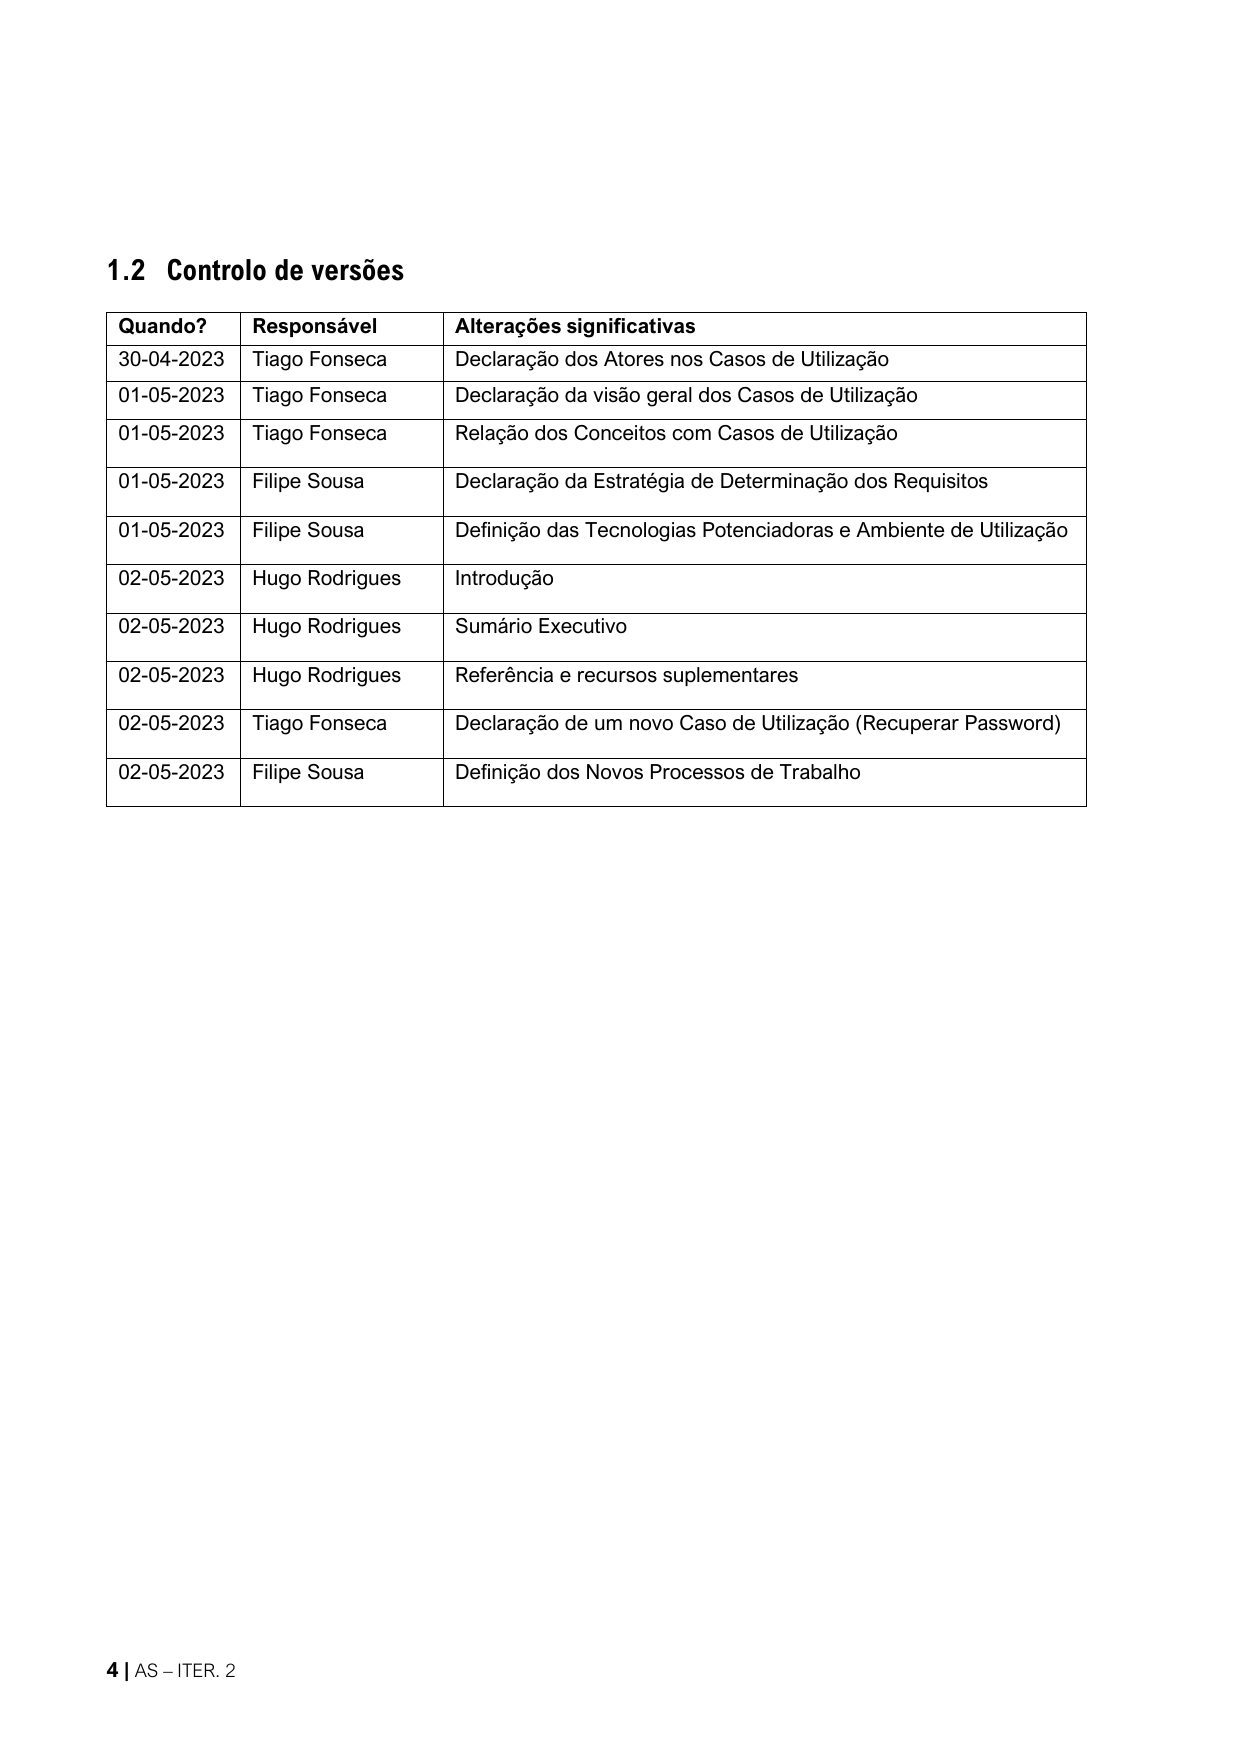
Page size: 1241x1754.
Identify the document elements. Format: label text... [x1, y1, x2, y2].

table_cell Definição das Tecnologias Potenciadoras e Ambiente de Utilização [444, 517, 1086, 564]
table_cell 02-05-2023 [107, 662, 240, 709]
table_cell 30-04-2023 [107, 346, 240, 381]
table_cell Declaração dos Atores nos Casos de Utilização [444, 346, 1086, 381]
table_cell Declaração da visão geral dos Casos de Utilização [444, 382, 1086, 419]
table_cell Tiago Fonseca [241, 382, 443, 419]
table_cell Introdução [444, 565, 1086, 612]
table_cell Referência e recursos suplementares [444, 662, 1086, 709]
table_cell 02-05-2023 [107, 614, 240, 661]
table_cell Filipe Sousa [241, 517, 443, 564]
table_cell Filipe Sousa [241, 468, 443, 516]
table_cell 02-05-2023 [107, 565, 240, 612]
table_cell Hugo Rodrigues [241, 614, 443, 661]
table_cell Relação dos Conceitos com Casos de Utilização [444, 420, 1086, 467]
table_header Quando? [107, 313, 240, 345]
table_cell Declaração da Estratégia de Determinação dos Requisitos [444, 468, 1086, 516]
table_cell Tiago Fonseca [241, 346, 443, 381]
table_cell 01-05-2023 [107, 517, 240, 564]
table_cell 01-05-2023 [107, 468, 240, 516]
table_cell Tiago Fonseca [241, 710, 443, 758]
table_cell Sumário Executivo [444, 614, 1086, 661]
table_header Alterações significativas [444, 313, 1086, 345]
table_cell 02-05-2023 [107, 759, 240, 806]
table_cell Hugo Rodrigues [241, 565, 443, 612]
table_cell Filipe Sousa [241, 759, 443, 806]
table_cell 01-05-2023 [107, 382, 240, 419]
subtitle Controlo de versões [106, 253, 1051, 287]
table_cell 02-05-2023 [107, 710, 240, 758]
table_cell Declaração de um novo Caso de Utilização (Recuperar Password) [444, 710, 1086, 758]
table_cell Hugo Rodrigues [241, 662, 443, 709]
table_cell Definição dos Novos Processos de Trabalho [444, 759, 1086, 806]
table_cell 01-05-2023 [107, 420, 240, 467]
table_cell Tiago Fonseca [241, 420, 443, 467]
table_header Responsável [241, 313, 443, 345]
